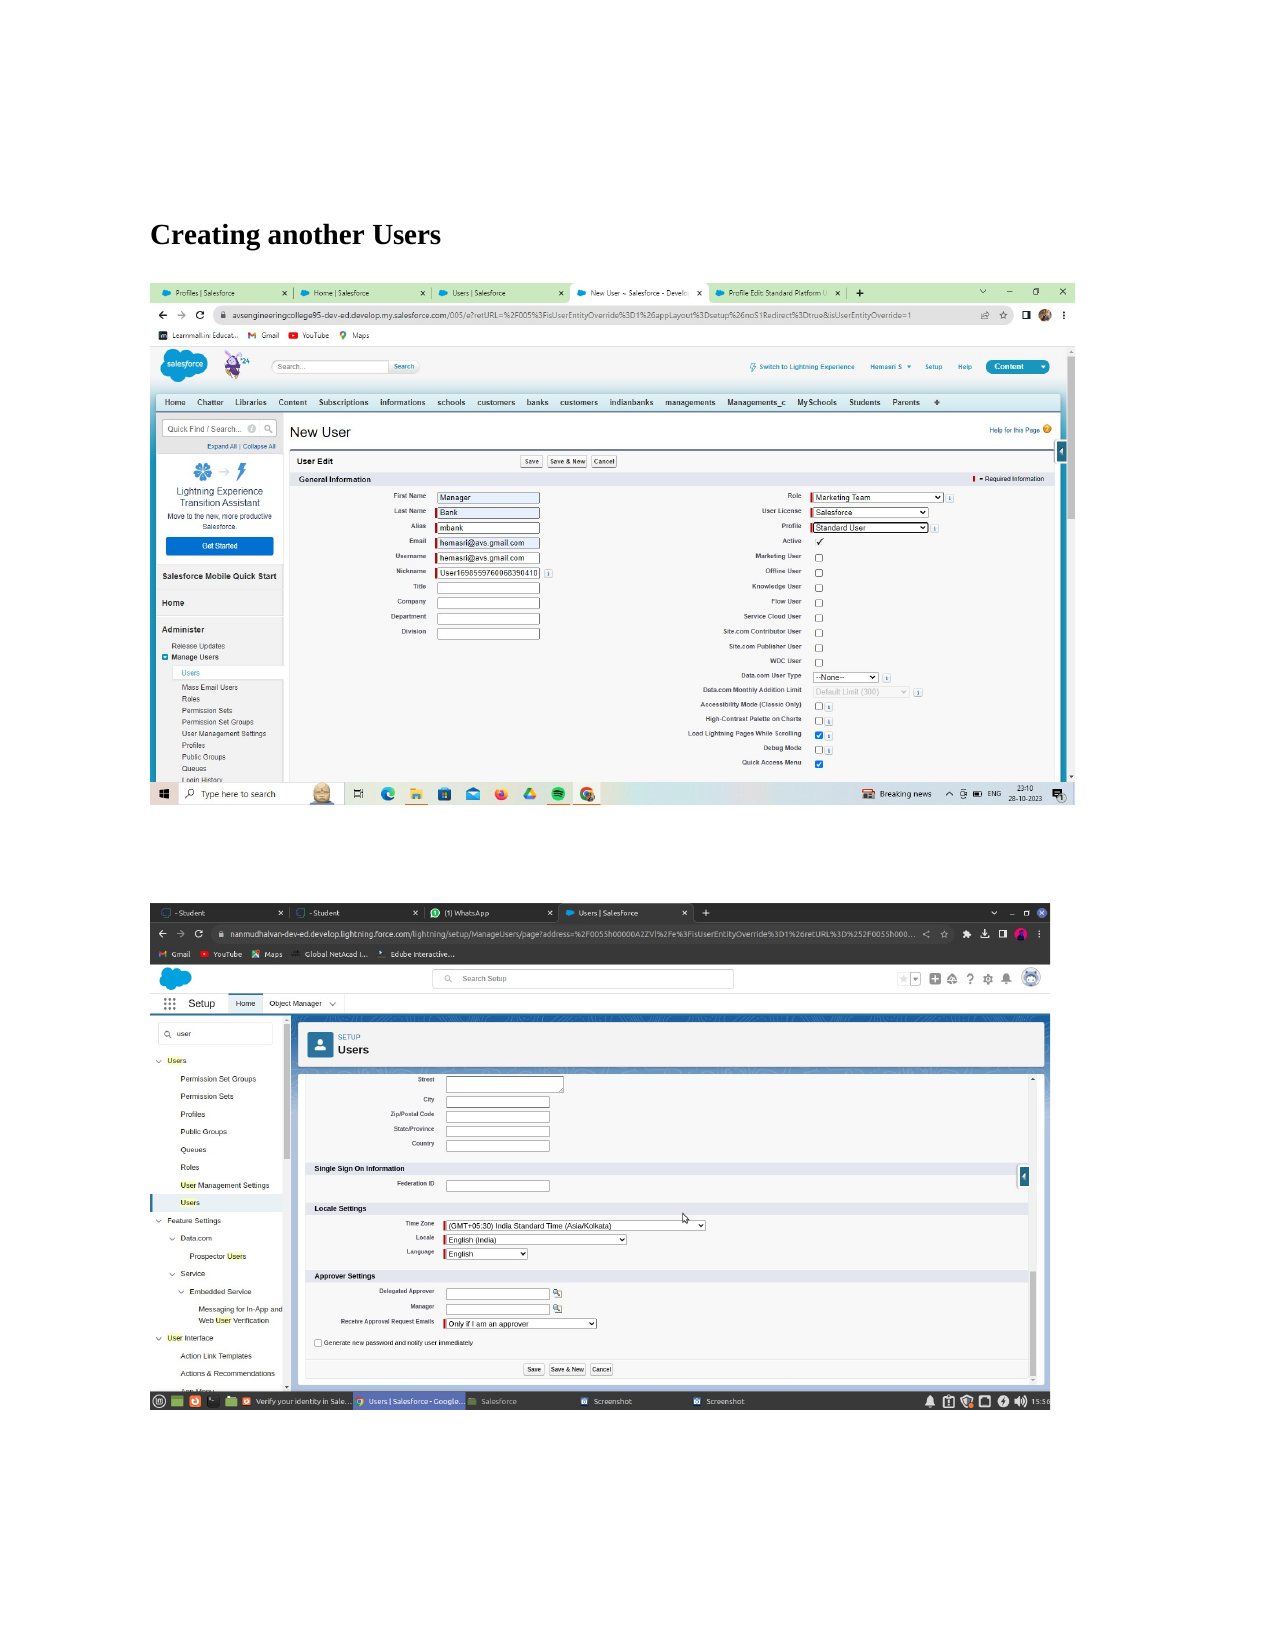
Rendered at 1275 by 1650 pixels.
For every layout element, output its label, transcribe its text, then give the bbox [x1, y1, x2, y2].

picture [150, 903, 1050, 1410]
picture [150, 283, 1075, 805]
text Creating another Users [150, 217, 1235, 250]
